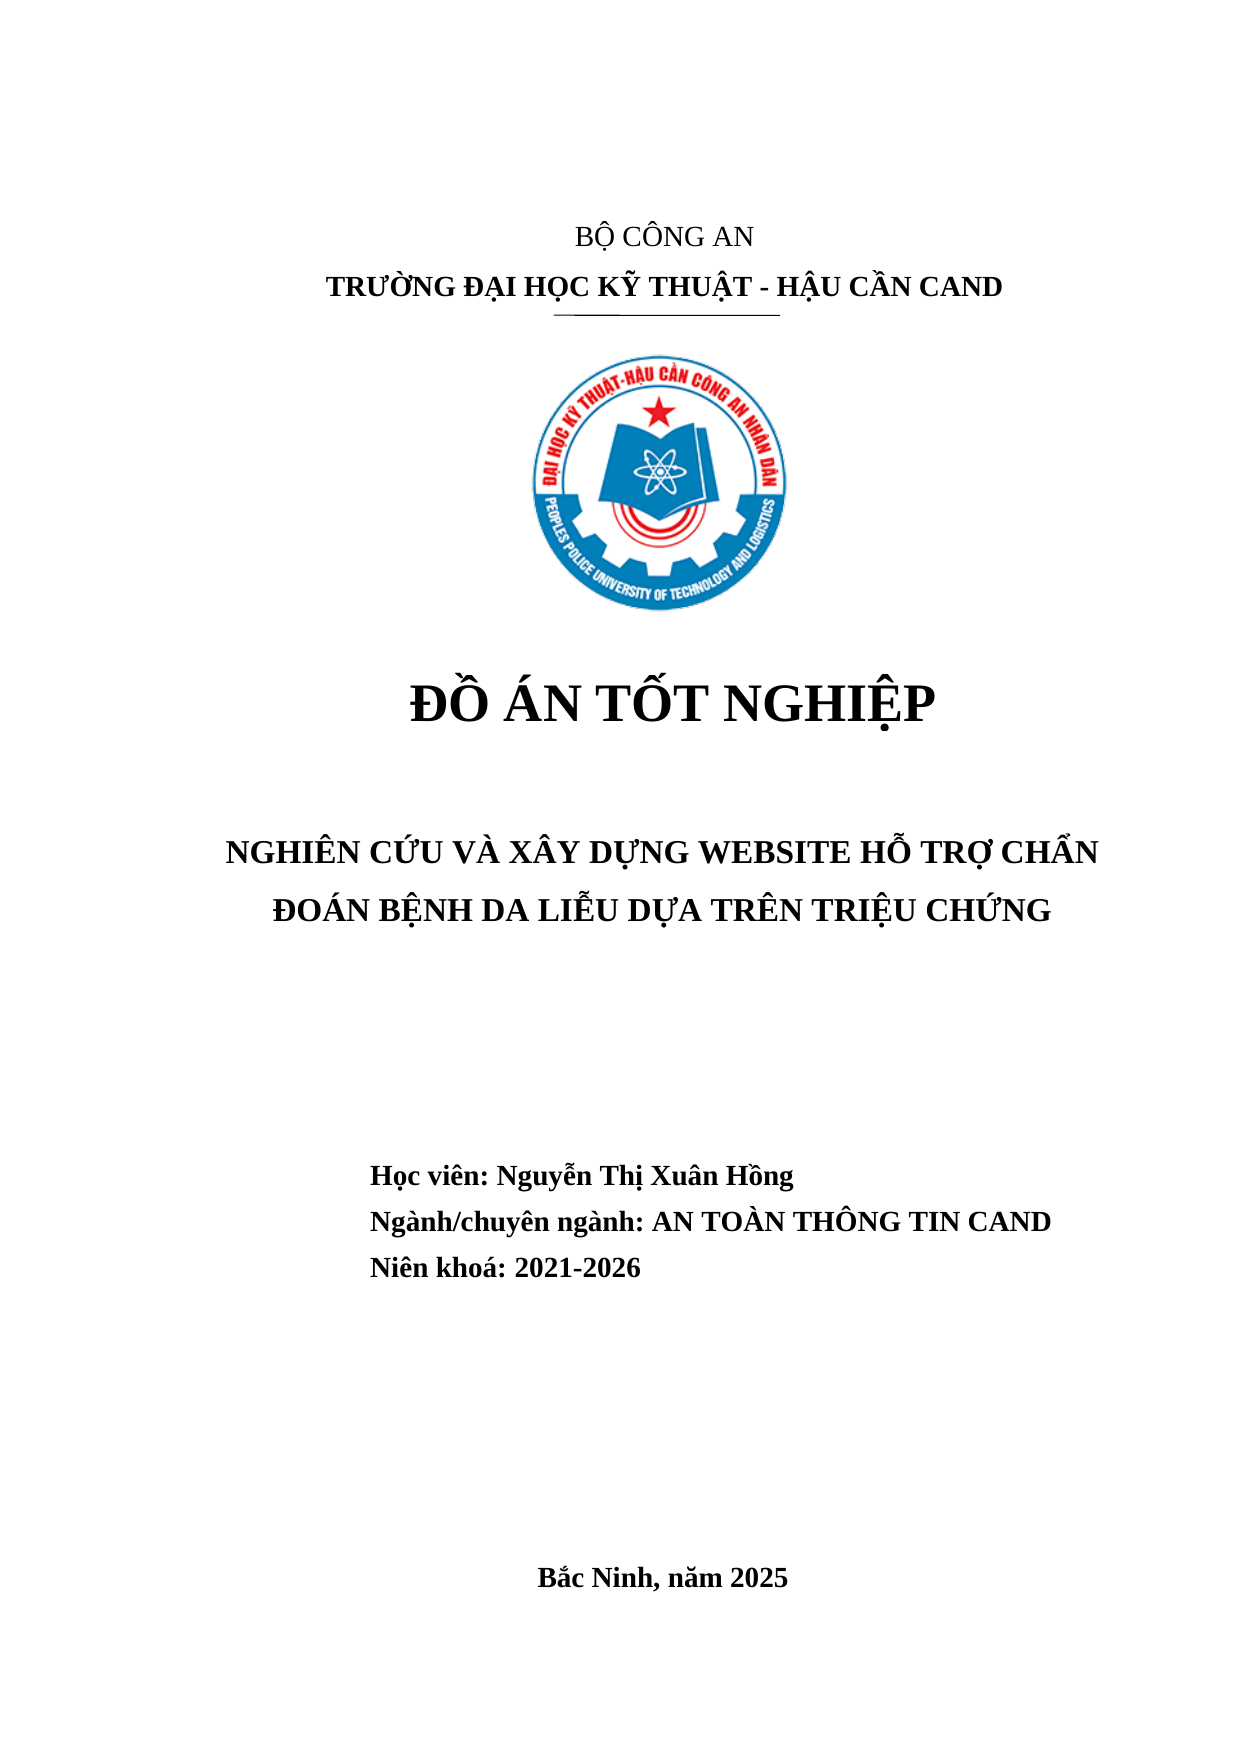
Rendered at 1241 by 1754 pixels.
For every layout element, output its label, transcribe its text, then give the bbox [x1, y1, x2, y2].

text TRƯỜNG ĐẠI HỌC KỸ THUẬT - HẬU CẦN CAND [207, 269, 1122, 302]
picture [491, 346, 818, 628]
text BỘ CÔNG AN [207, 219, 1122, 253]
